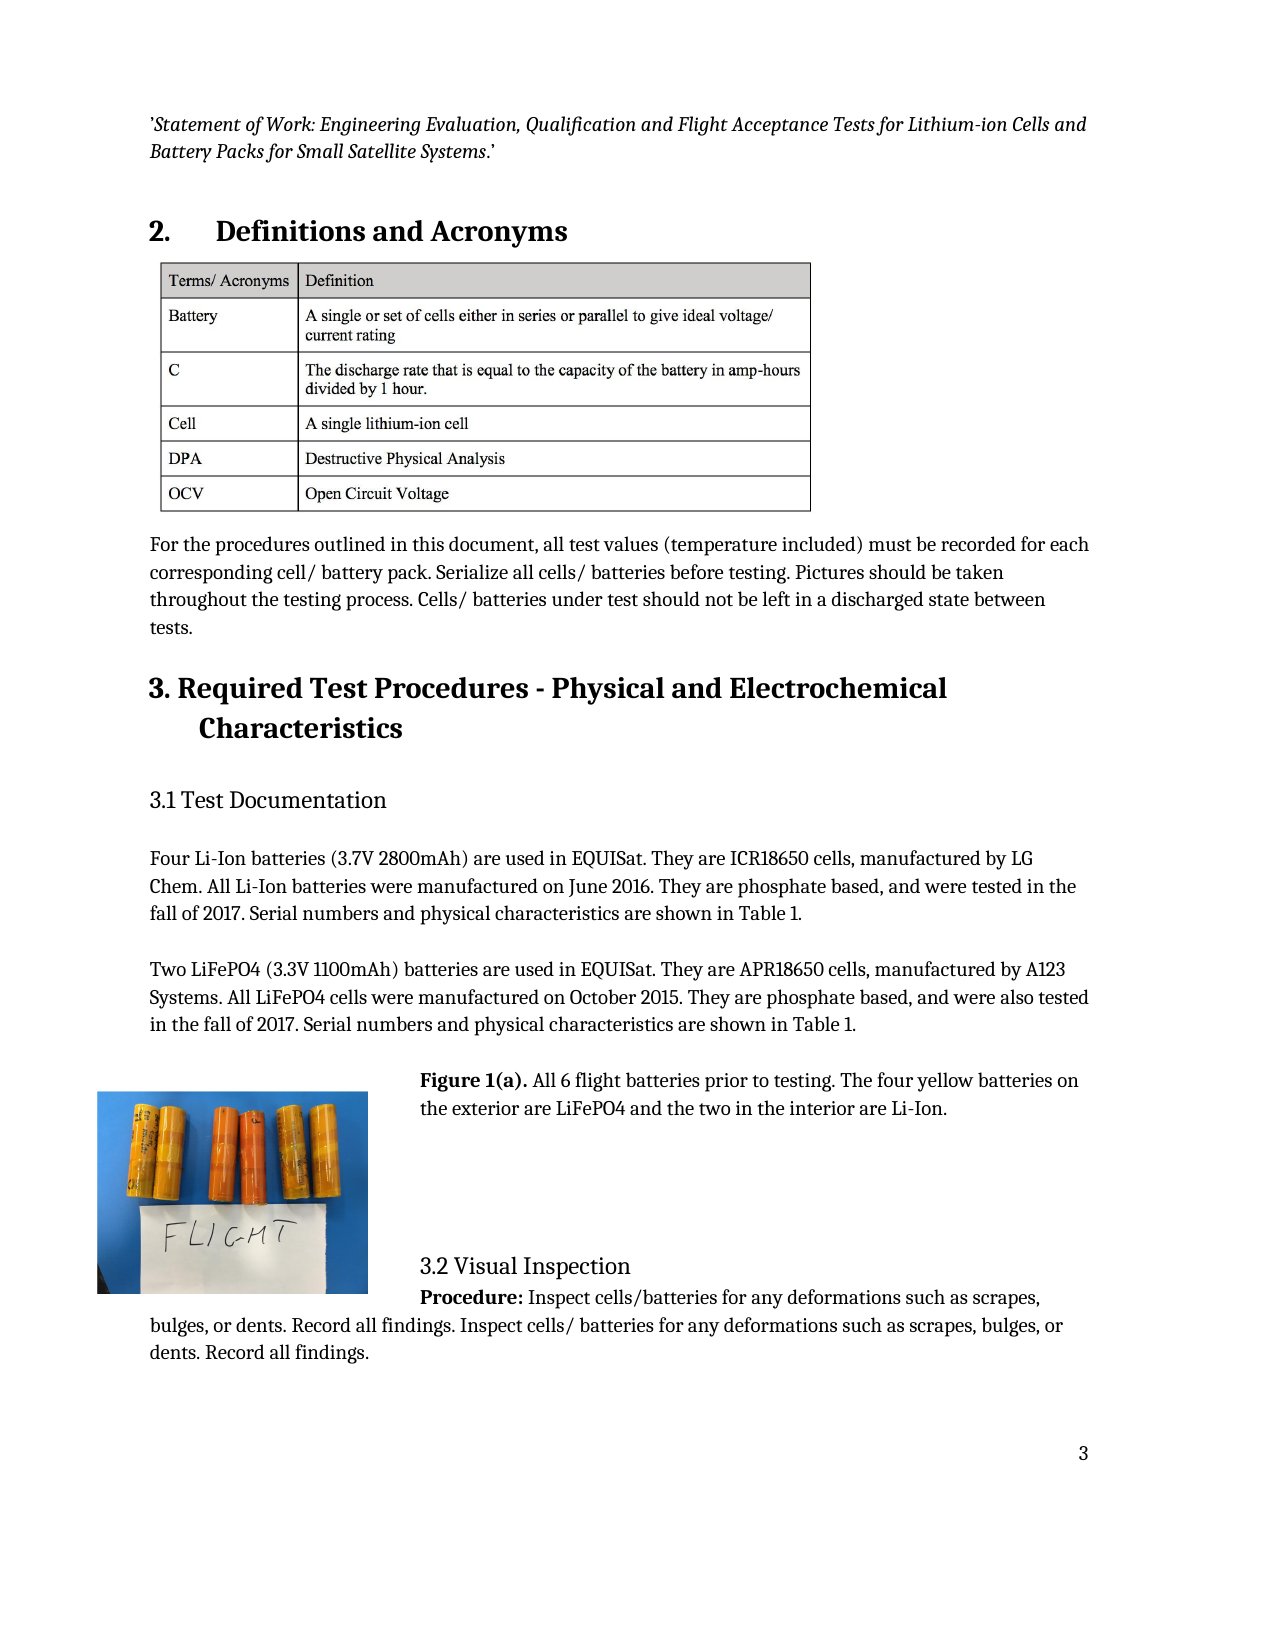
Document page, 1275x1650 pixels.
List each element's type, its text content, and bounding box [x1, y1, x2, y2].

text 3.2 Visual Inspection [368, 1252, 1090, 1281]
subtitle 3. Required Test Procedures - Physical and Electrochemical Characteristics [148, 671, 1125, 746]
subtitle 2. Definitions and Acronyms [148, 214, 1125, 249]
picture [150, 254, 820, 519]
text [149, 112, 1090, 164]
text Figure 1(a). All 6 flight batteries prior to testing. The four yellow batteries on the exterior are LiFePO4 and the two in the interior are Li-Ion. [149, 1069, 1090, 1120]
text For the procedures outlined in this document, all test values (temperature included) must be recorded for each corresponding cell/ battery pack. Serialize all cells/ batteries before testing. Pictures should be taken throughout the testing process. Cells/ batteries under test should not be left in a discharged state between tests. [149, 533, 1090, 639]
text Four Li-Ion batteries (3.7V 2800mAh) are used in EQUISat. They are ICR18650 cells, manufactured by LG Chem. All Li-Ion batteries were manufactured on June 2016. They are phosphate based, and were tested in the fall of 2017. Serial numbers and physical characteristics are shown in Table 1. [149, 847, 1090, 926]
picture [98, 1092, 368, 1294]
text Two LiFePO4 (3.3V 1100mAh) batteries are used in EQUISat. They are APR18650 cells, manufactured by A123 Systems. All LiFePO4 cells were manufactured on October 2015. They are phosphate based, and were also tested in the fall of 2017. Serial numbers and physical characteristics are shown in Table 1. [149, 958, 1090, 1037]
text Procedure: Inspect cells/batteries for any deformations such as scrapes, bulges, or dents. Record all findings. Inspect cells/ batteries for any deformations such as scrapes, bulges, or dents. Record all findings. [149, 1286, 1090, 1365]
text 3.1 Test Documentation [149, 786, 1090, 814]
